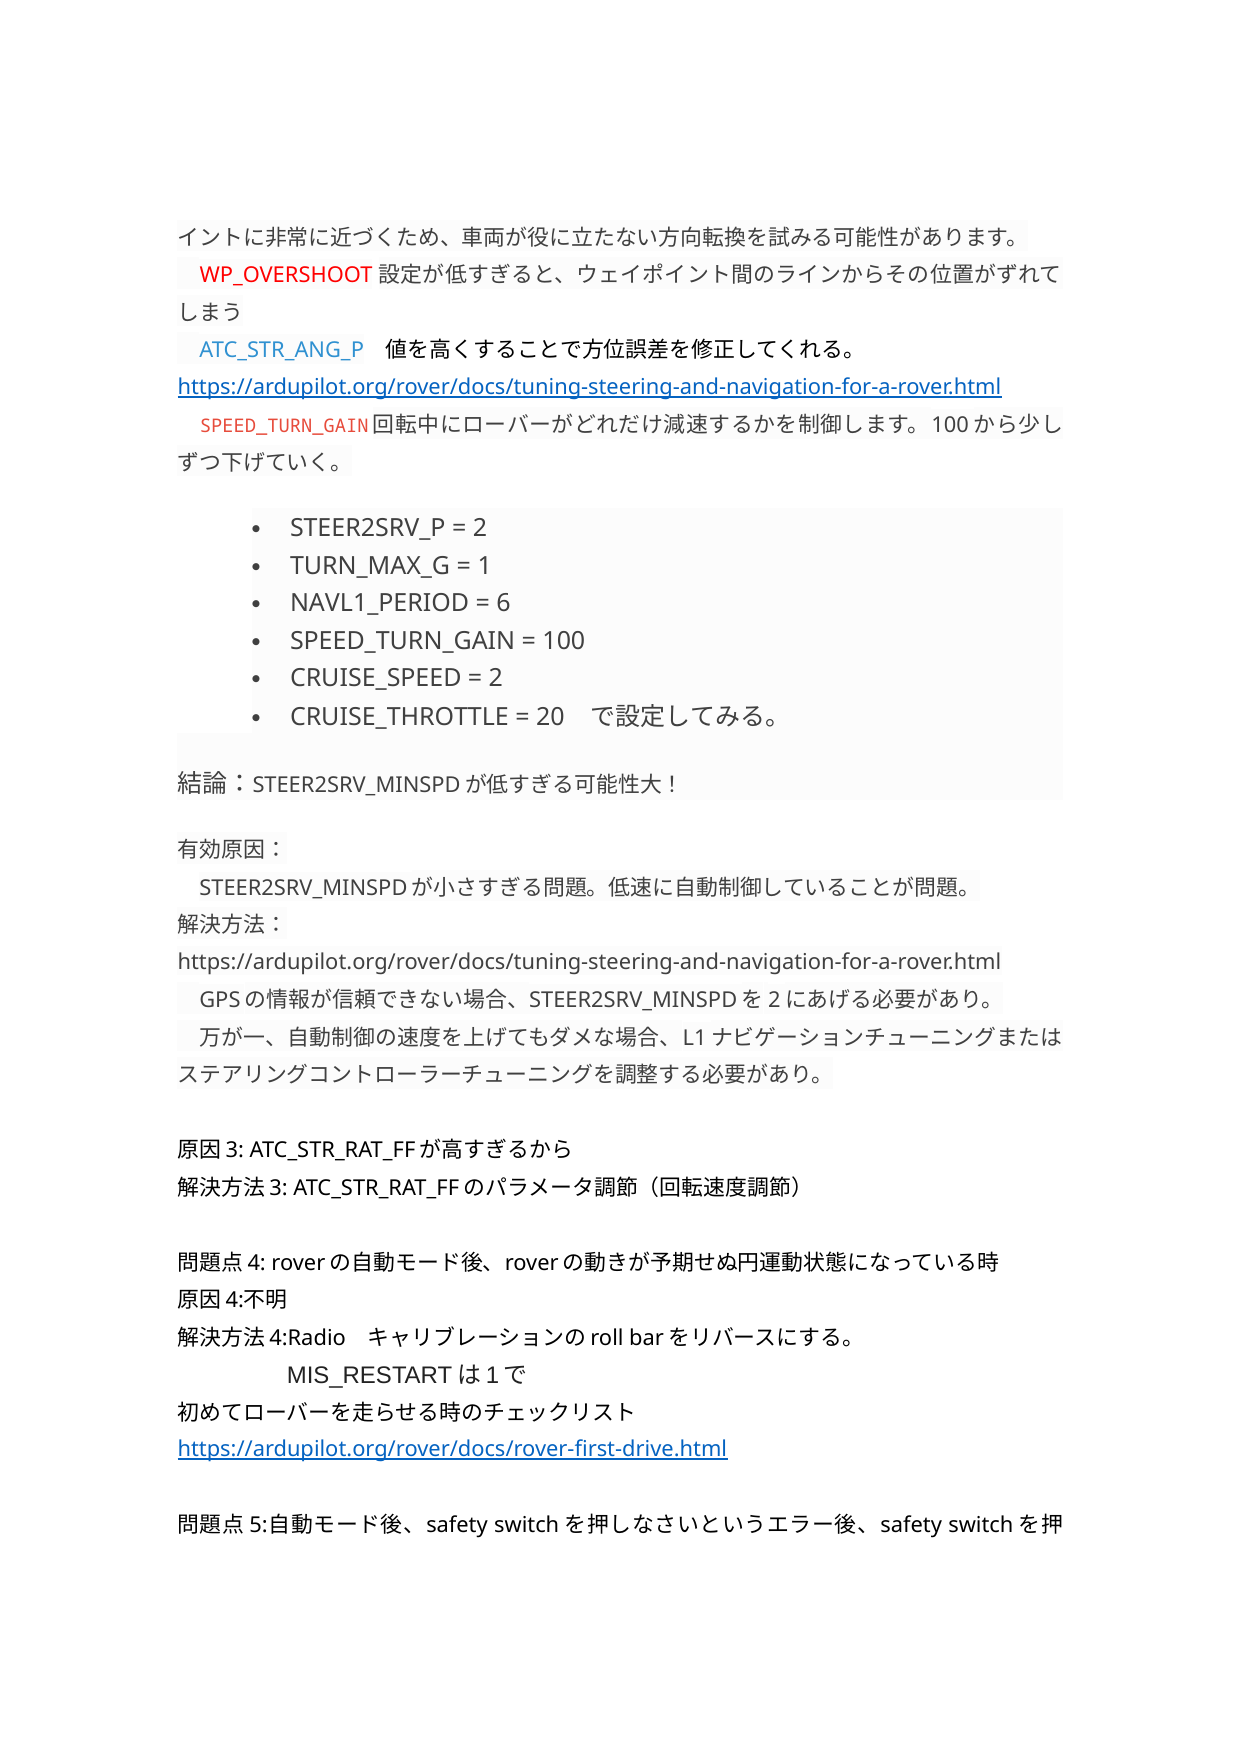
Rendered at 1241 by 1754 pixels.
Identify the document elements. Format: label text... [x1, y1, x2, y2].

text WP_OVERSHOOT 設定が低すぎると、ウェイポイント間のラインからその位置がずれてしまう [177, 254, 1063, 329]
list CRUISE_THROTTLE = 20 で設定してみる。 [252, 696, 1063, 733]
text MIS_RESTARTは1で [177, 1354, 1063, 1392]
list STEER2SRV_P = 2 [252, 508, 1063, 546]
list SPEED_TURN_GAIN = 100 [252, 621, 1063, 658]
list CRUISE_SPEED = 2 [252, 658, 1063, 696]
text 原因3: ATC_STR_RAT_FFが高すぎるから [177, 1129, 1063, 1167]
text https://ardupilot.org/rover/docs/tuning-steering-and-navigation-for-a-rover.html [177, 367, 1063, 404]
text 解決方法3: ATC_STR_RAT_FFのパラメータ調節（回転速度調節） [177, 1167, 1063, 1204]
text 結論：STEER2SRV_MINSPDが低すぎる可能性大！ [177, 763, 1063, 800]
text 有効原因： [177, 829, 1063, 867]
text 原因4:不明 [177, 1279, 1063, 1317]
text GPSの情報が信頼できない場合、STEER2SRV_MINSPDを2にあげる必要があり。 [177, 979, 1063, 1017]
list TURN_MAX_G = 1 [252, 546, 1063, 583]
text 解決方法4:Radio キャリブレーションのroll barをリバースにする。 [177, 1317, 1063, 1354]
text 問題点4: roverの自動モード後、roverの動きが予期せぬ円運動状態になっている時 [177, 1242, 1063, 1279]
text STEER2SRV_MINSPDが小さすぎる問題。低速に自動制御していることが問題。 [177, 867, 1063, 904]
list NAVL1_PERIOD = 6 [252, 583, 1063, 621]
text https://ardupilot.org/rover/docs/tuning-steering-and-navigation-for-a-rover.html [177, 942, 1063, 979]
text 初めてローバーを走らせる時のチェックリスト [177, 1392, 1063, 1429]
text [177, 217, 1063, 254]
text SPEED_TURN_GAIN回転中にローバーがどれだけ減速するかを制御します。100から少しずつ下げていく。 [177, 404, 1063, 479]
text 解決方法： [177, 904, 1063, 942]
text ATC_STR_ANG_P 値を高くすることで方位誤差を修正してくれる。 [177, 329, 1063, 367]
text https://ardupilot.org/rover/docs/rover-first-drive.html [177, 1429, 1063, 1467]
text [177, 1504, 1063, 1542]
text 万が一、自動制御の速度を上げてもダメな場合、L1ナビゲーションチューニングまたはステアリングコントローラーチューニングを調整する必要があり。 [177, 1017, 1063, 1092]
